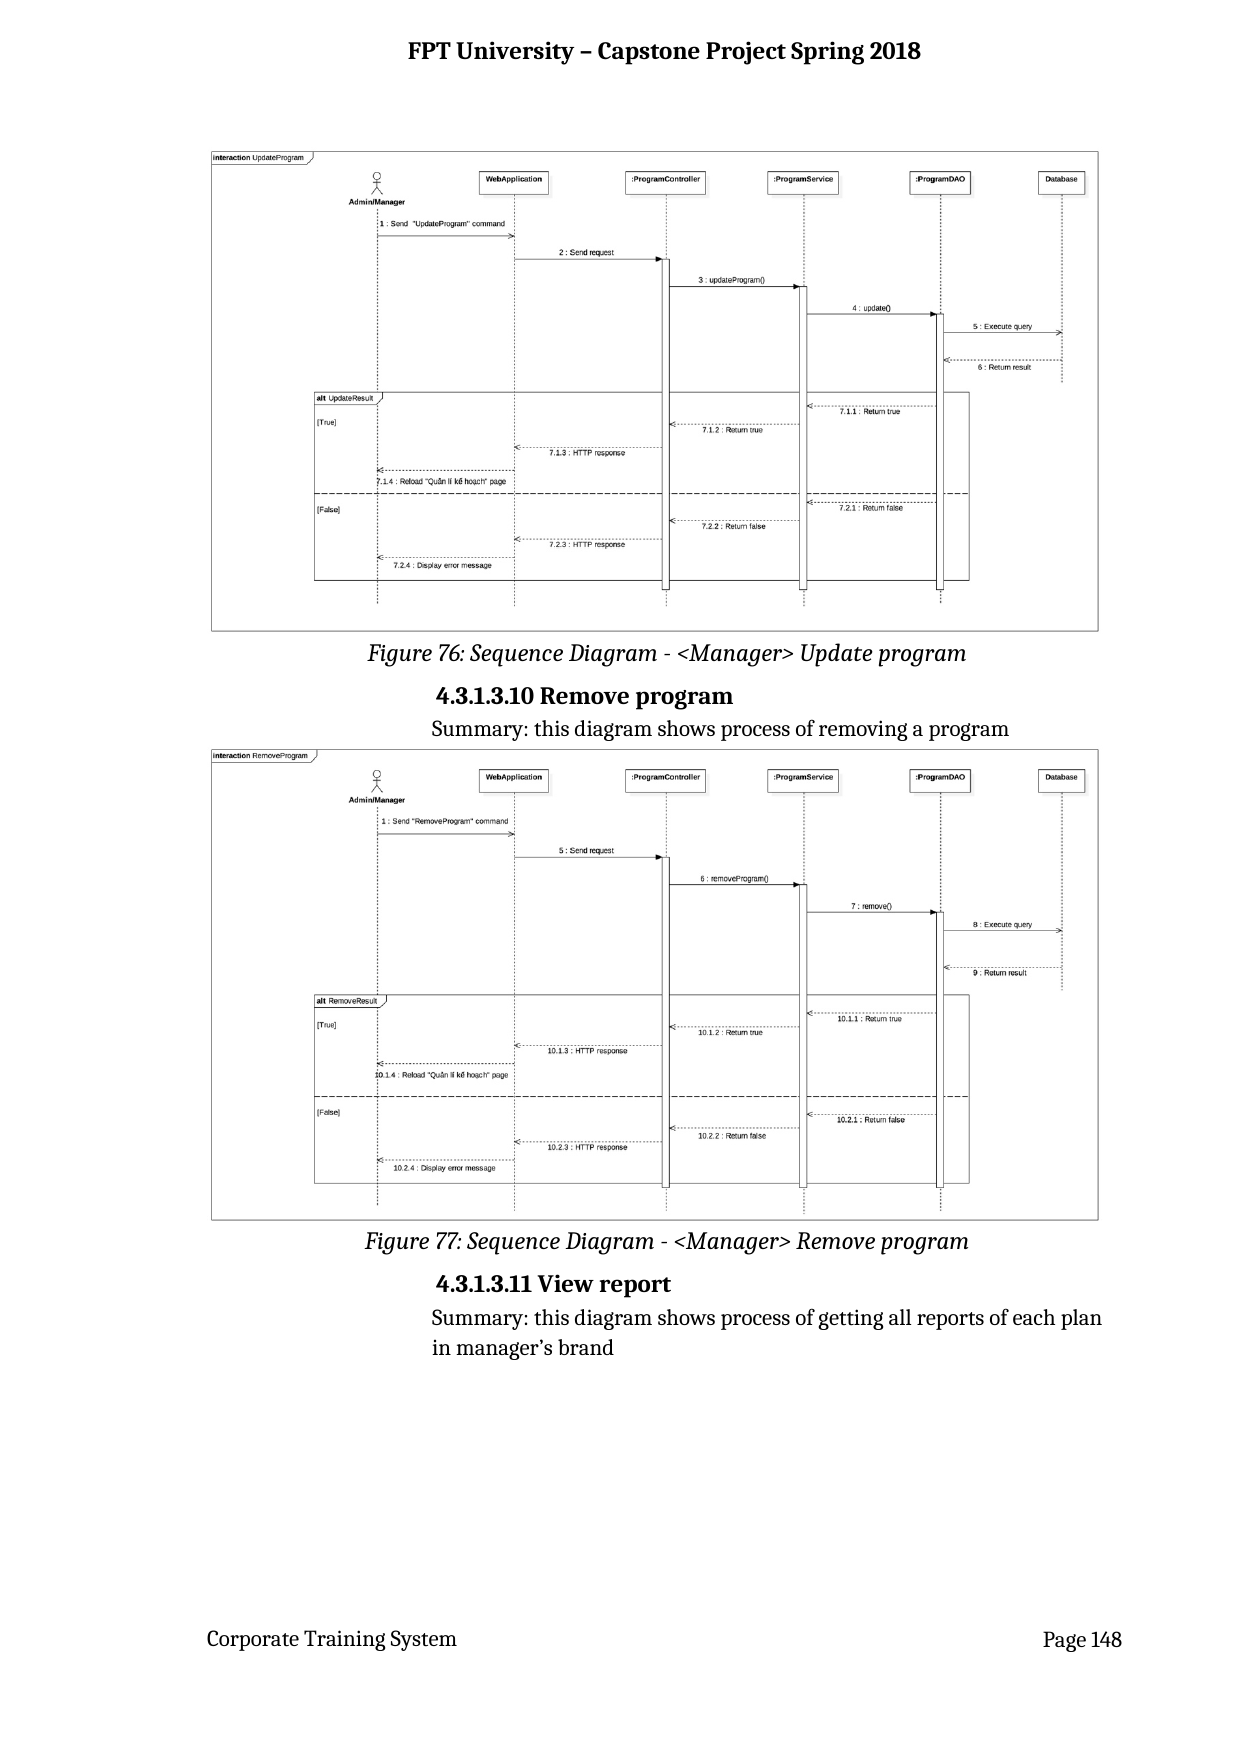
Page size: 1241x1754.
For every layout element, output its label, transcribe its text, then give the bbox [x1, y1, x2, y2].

subtitle 4.3.1.3.10 Remove program [436, 682, 1124, 710]
text Summary: this diagram shows process of getting all reports of each plan in manager’s brand [432, 1304, 1122, 1361]
text Figure 77: Sequence Diagram - <Manager> Remove program [207, 1227, 1122, 1256]
text Figure 76: Sequence Diagram - <Manager> Update program [207, 638, 1122, 667]
picture [207, 147, 1122, 635]
text Summary: this diagram shows process of removing a program [432, 716, 1122, 742]
subtitle 4.3.1.3.11 View report [436, 1270, 1124, 1299]
picture [207, 745, 1122, 1223]
